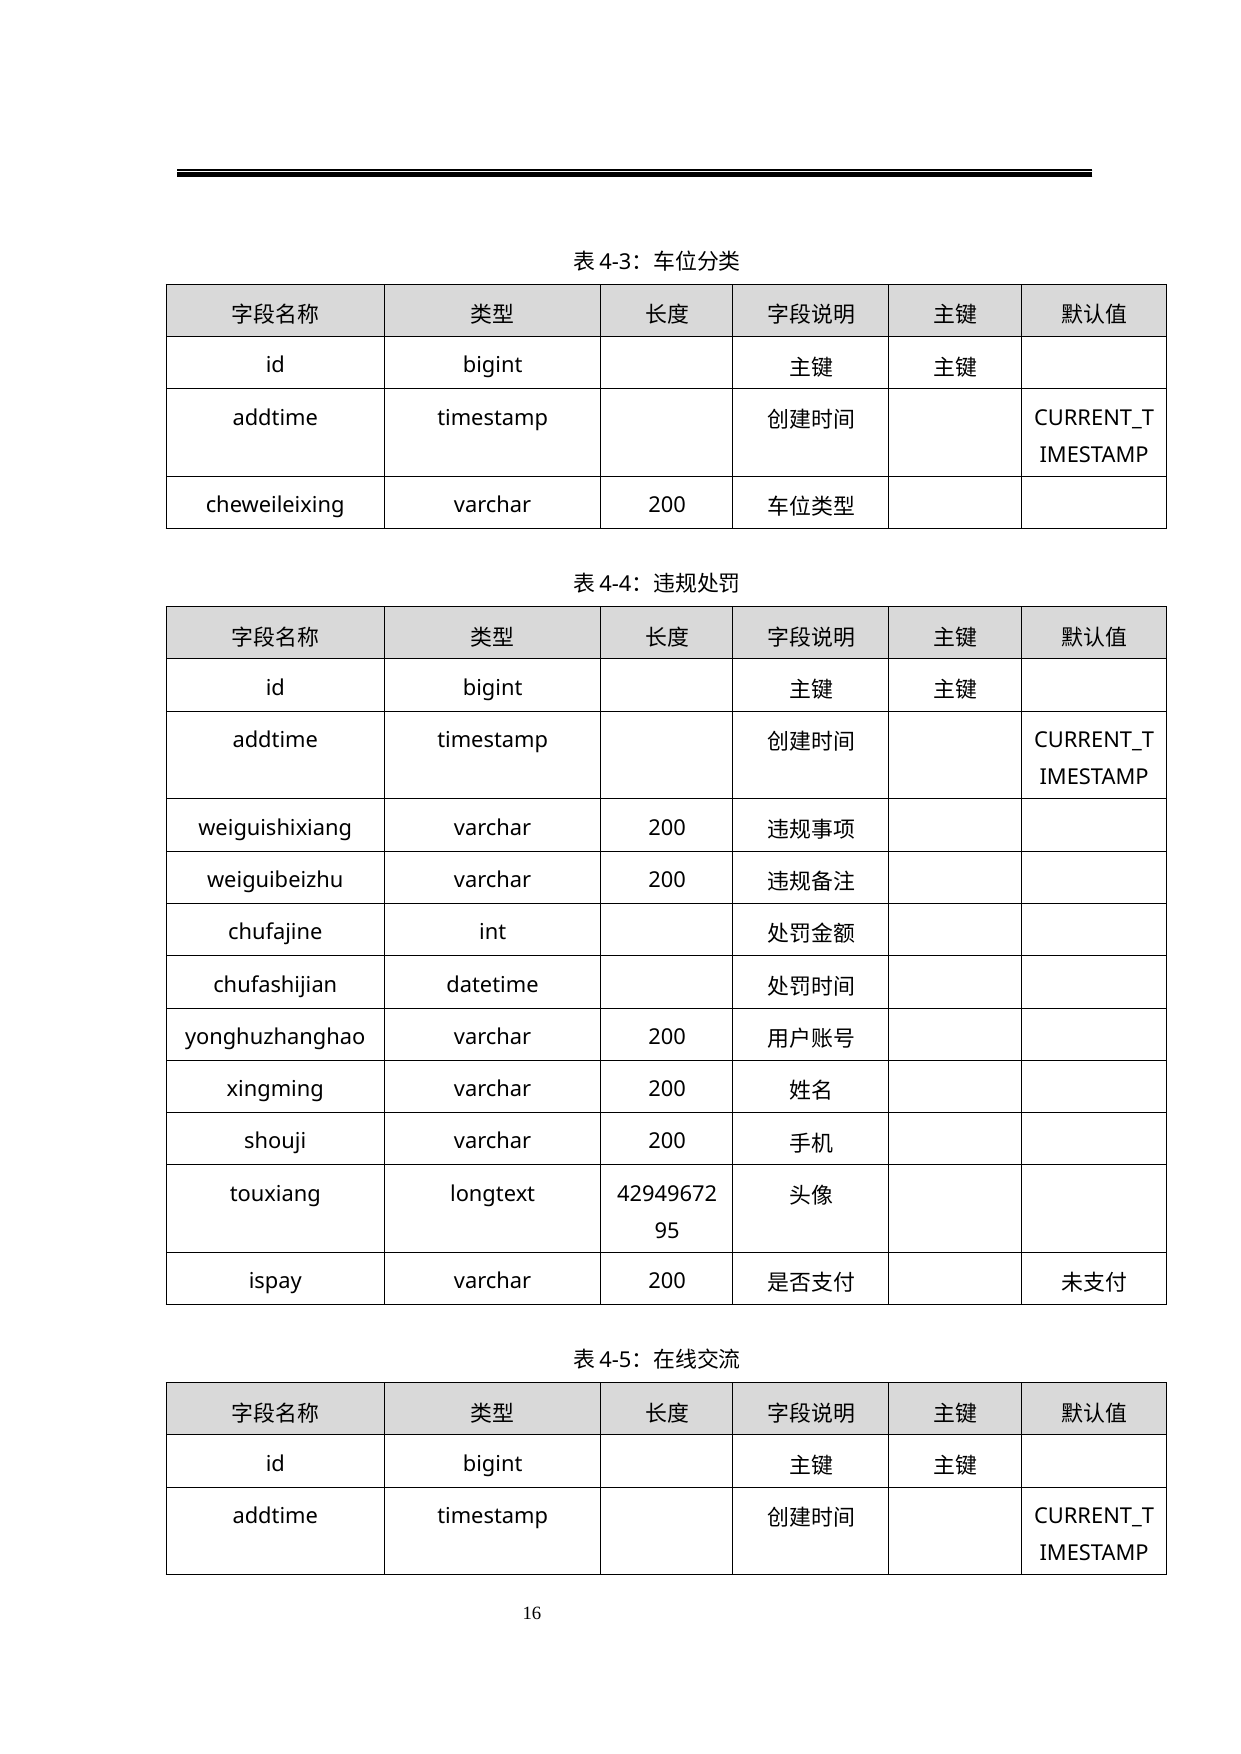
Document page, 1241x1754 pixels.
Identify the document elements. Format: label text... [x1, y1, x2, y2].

table_header 主键 [889, 285, 1021, 336]
table_cell 车位类型 [733, 477, 888, 528]
table_cell id [167, 659, 384, 711]
table_cell 200 [601, 852, 732, 903]
table_header 字段名称 [167, 607, 384, 658]
table_cell [889, 852, 1021, 903]
text 表4-4：违规处罚 [177, 566, 1092, 598]
table_cell addtime [167, 1488, 384, 1574]
table_cell 创建时间 [733, 712, 888, 798]
table_cell timestamp [385, 712, 600, 798]
table_cell [1022, 337, 1166, 388]
table_header 长度 [601, 285, 732, 336]
table_header 字段说明 [733, 607, 888, 658]
table_cell 200 [601, 799, 732, 851]
table_cell 用户账号 [733, 1009, 888, 1060]
table_cell 是否支付 [733, 1253, 888, 1304]
table_cell 处罚时间 [733, 956, 888, 1007]
table_cell 主键 [733, 337, 888, 388]
table_cell 200 [601, 1061, 732, 1112]
table_cell 200 [601, 1253, 732, 1304]
table_header 主键 [889, 1383, 1021, 1434]
table_header 类型 [385, 1383, 600, 1434]
table_cell 200 [601, 1009, 732, 1060]
table_cell addtime [167, 712, 384, 798]
table_header 字段名称 [167, 1383, 384, 1434]
table_cell [889, 904, 1021, 955]
table_cell varchar [385, 1253, 600, 1304]
table_header 默认值 [1022, 285, 1166, 336]
table_cell [601, 904, 732, 955]
table_cell [1022, 852, 1166, 903]
table_cell varchar [385, 799, 600, 851]
table_cell id [167, 337, 384, 388]
table_cell [601, 659, 732, 711]
table_cell [1022, 1113, 1166, 1164]
table_cell [1022, 1009, 1166, 1060]
table_cell [1022, 1435, 1166, 1487]
table_cell [1022, 477, 1166, 528]
table_cell weiguishixiang [167, 799, 384, 851]
table_cell 主键 [733, 1435, 888, 1487]
text 表4-3：车位分类 [177, 244, 1092, 276]
table_cell [601, 1488, 732, 1574]
table_cell 未支付 [1022, 1253, 1166, 1304]
table_cell timestamp [385, 1488, 600, 1574]
table_cell 200 [601, 1113, 732, 1164]
table_cell [1022, 904, 1166, 955]
table_cell 主键 [889, 337, 1021, 388]
table_cell [889, 1061, 1021, 1112]
table_cell yonghuzhanghao [167, 1009, 384, 1060]
table_cell touxiang [167, 1165, 384, 1252]
table_header 字段名称 [167, 285, 384, 336]
table_cell CURRENT_TIMESTAMP [1022, 389, 1166, 476]
table_cell [889, 1165, 1021, 1252]
table_cell addtime [167, 389, 384, 476]
table_cell timestamp [385, 389, 600, 476]
table_header 类型 [385, 285, 600, 336]
table_cell [1022, 659, 1166, 711]
table_cell cheweileixing [167, 477, 384, 528]
table_cell varchar [385, 1009, 600, 1060]
table_cell longtext [385, 1165, 600, 1252]
table_cell ispay [167, 1253, 384, 1304]
table_cell 姓名 [733, 1061, 888, 1112]
table_header 默认值 [1022, 607, 1166, 658]
table_cell CURRENT_TIMESTAMP [1022, 712, 1166, 798]
table_cell [889, 712, 1021, 798]
table_cell [889, 1009, 1021, 1060]
table_cell 4294967295 [601, 1165, 732, 1252]
table_cell 主键 [889, 1435, 1021, 1487]
table_cell [889, 956, 1021, 1007]
table_cell [889, 389, 1021, 476]
table_cell varchar [385, 1113, 600, 1164]
table_cell shouji [167, 1113, 384, 1164]
table_cell [889, 477, 1021, 528]
table_cell bigint [385, 1435, 600, 1487]
table_cell [1022, 956, 1166, 1007]
table_cell [601, 1435, 732, 1487]
table_cell 主键 [733, 659, 888, 711]
table_cell varchar [385, 477, 600, 528]
table_cell [601, 389, 732, 476]
table_cell 违规备注 [733, 852, 888, 903]
table_cell CURRENT_TIMESTAMP [1022, 1488, 1166, 1574]
table_cell id [167, 1435, 384, 1487]
table_cell [1022, 1061, 1166, 1112]
table_header 长度 [601, 607, 732, 658]
table_header 长度 [601, 1383, 732, 1434]
table_cell 主键 [889, 659, 1021, 711]
table_cell 创建时间 [733, 1488, 888, 1574]
table_cell [1022, 799, 1166, 851]
table_cell bigint [385, 659, 600, 711]
table_header 主键 [889, 607, 1021, 658]
table_cell [889, 799, 1021, 851]
table_cell varchar [385, 1061, 600, 1112]
text 表4-5：在线交流 [177, 1342, 1092, 1374]
table_header 默认值 [1022, 1383, 1166, 1434]
table_cell datetime [385, 956, 600, 1007]
table_cell [1022, 1165, 1166, 1252]
table_cell xingming [167, 1061, 384, 1112]
table_cell [889, 1488, 1021, 1574]
table_cell 创建时间 [733, 389, 888, 476]
table_cell [889, 1113, 1021, 1164]
table_cell [601, 337, 732, 388]
table_cell 头像 [733, 1165, 888, 1252]
table_cell 200 [601, 477, 732, 528]
table_cell [601, 956, 732, 1007]
table_cell varchar [385, 852, 600, 903]
table_cell int [385, 904, 600, 955]
table_cell bigint [385, 337, 600, 388]
table_cell 违规事项 [733, 799, 888, 851]
table_cell 处罚金额 [733, 904, 888, 955]
table_cell [601, 712, 732, 798]
table_header 类型 [385, 607, 600, 658]
table_cell chufajine [167, 904, 384, 955]
table_header 字段说明 [733, 285, 888, 336]
table_cell 手机 [733, 1113, 888, 1164]
table_cell weiguibeizhu [167, 852, 384, 903]
table_header 字段说明 [733, 1383, 888, 1434]
table_cell [889, 1253, 1021, 1304]
table_cell chufashijian [167, 956, 384, 1007]
